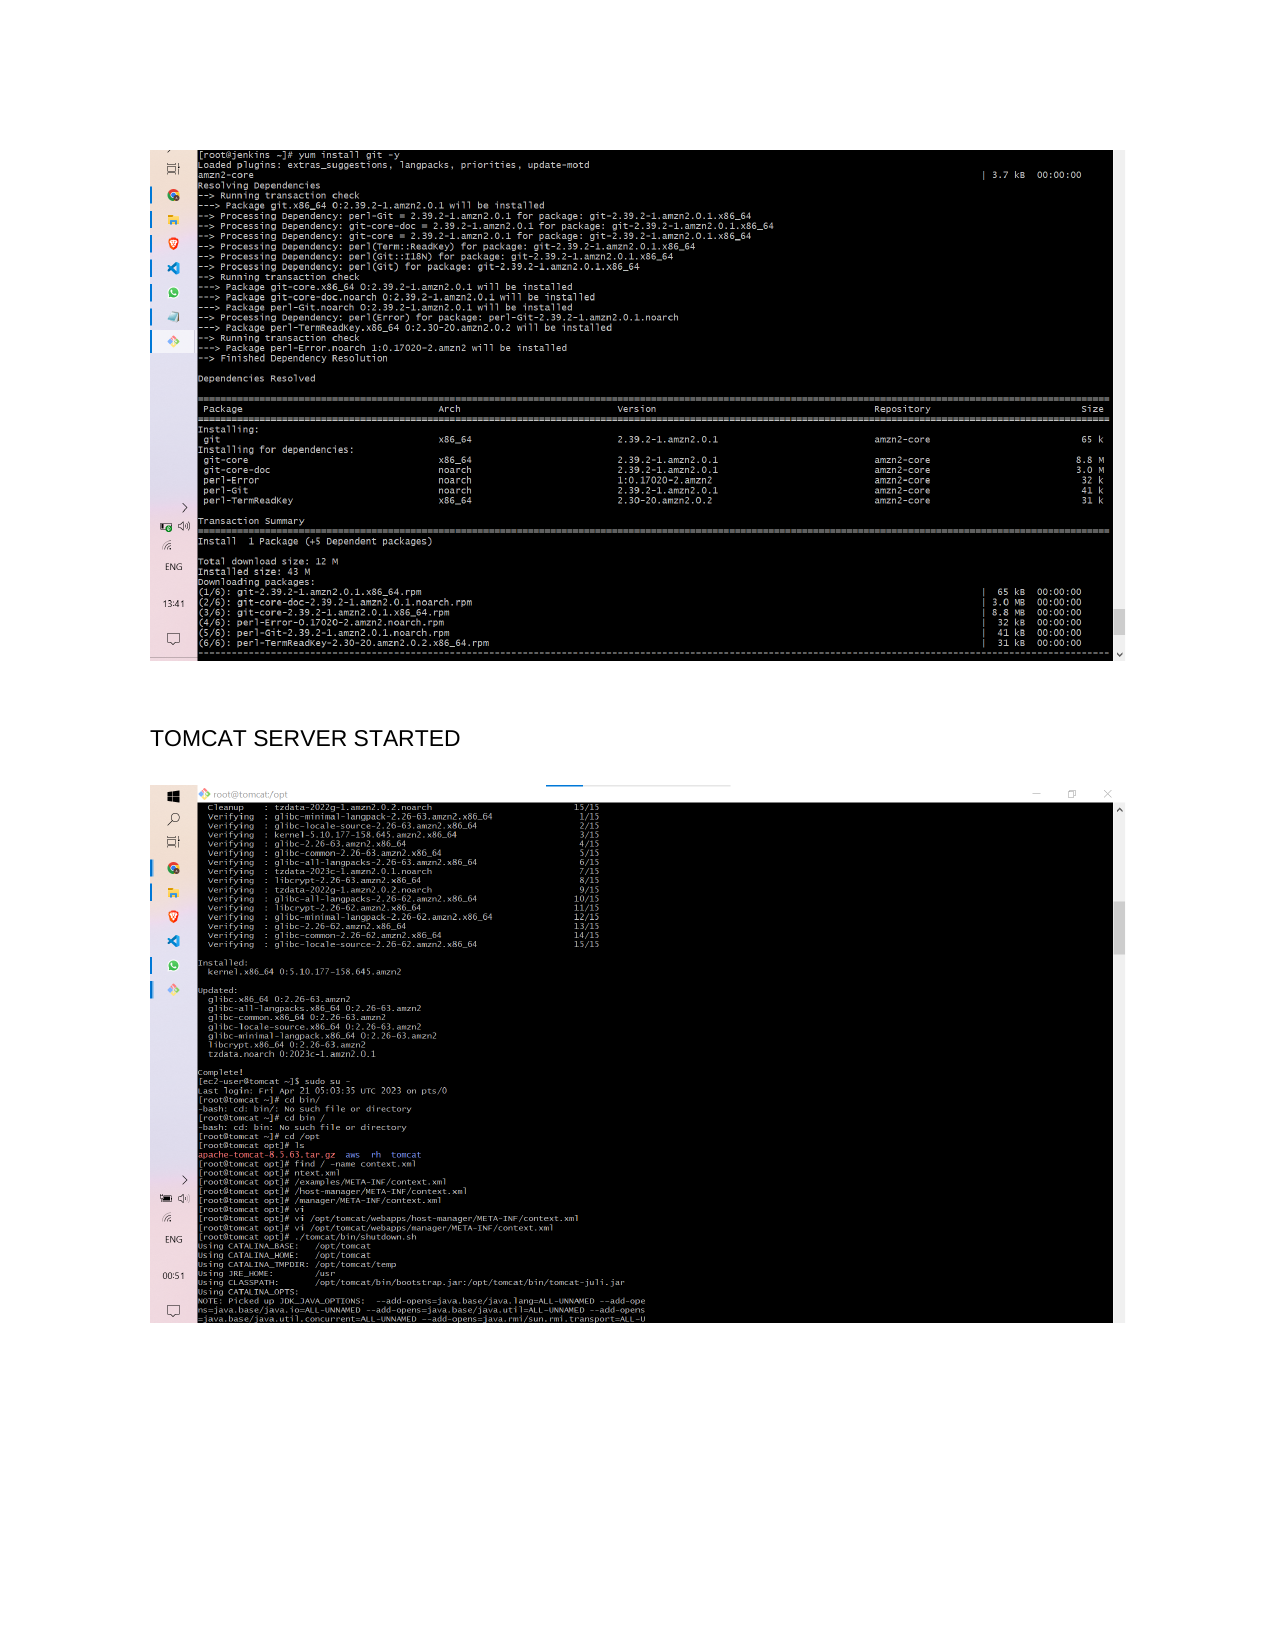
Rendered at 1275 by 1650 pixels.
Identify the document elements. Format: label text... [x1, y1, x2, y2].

picture [150, 150, 1125, 661]
picture [150, 785, 1125, 1323]
text TOMCAT SERVER STARTED [150, 725, 1125, 751]
